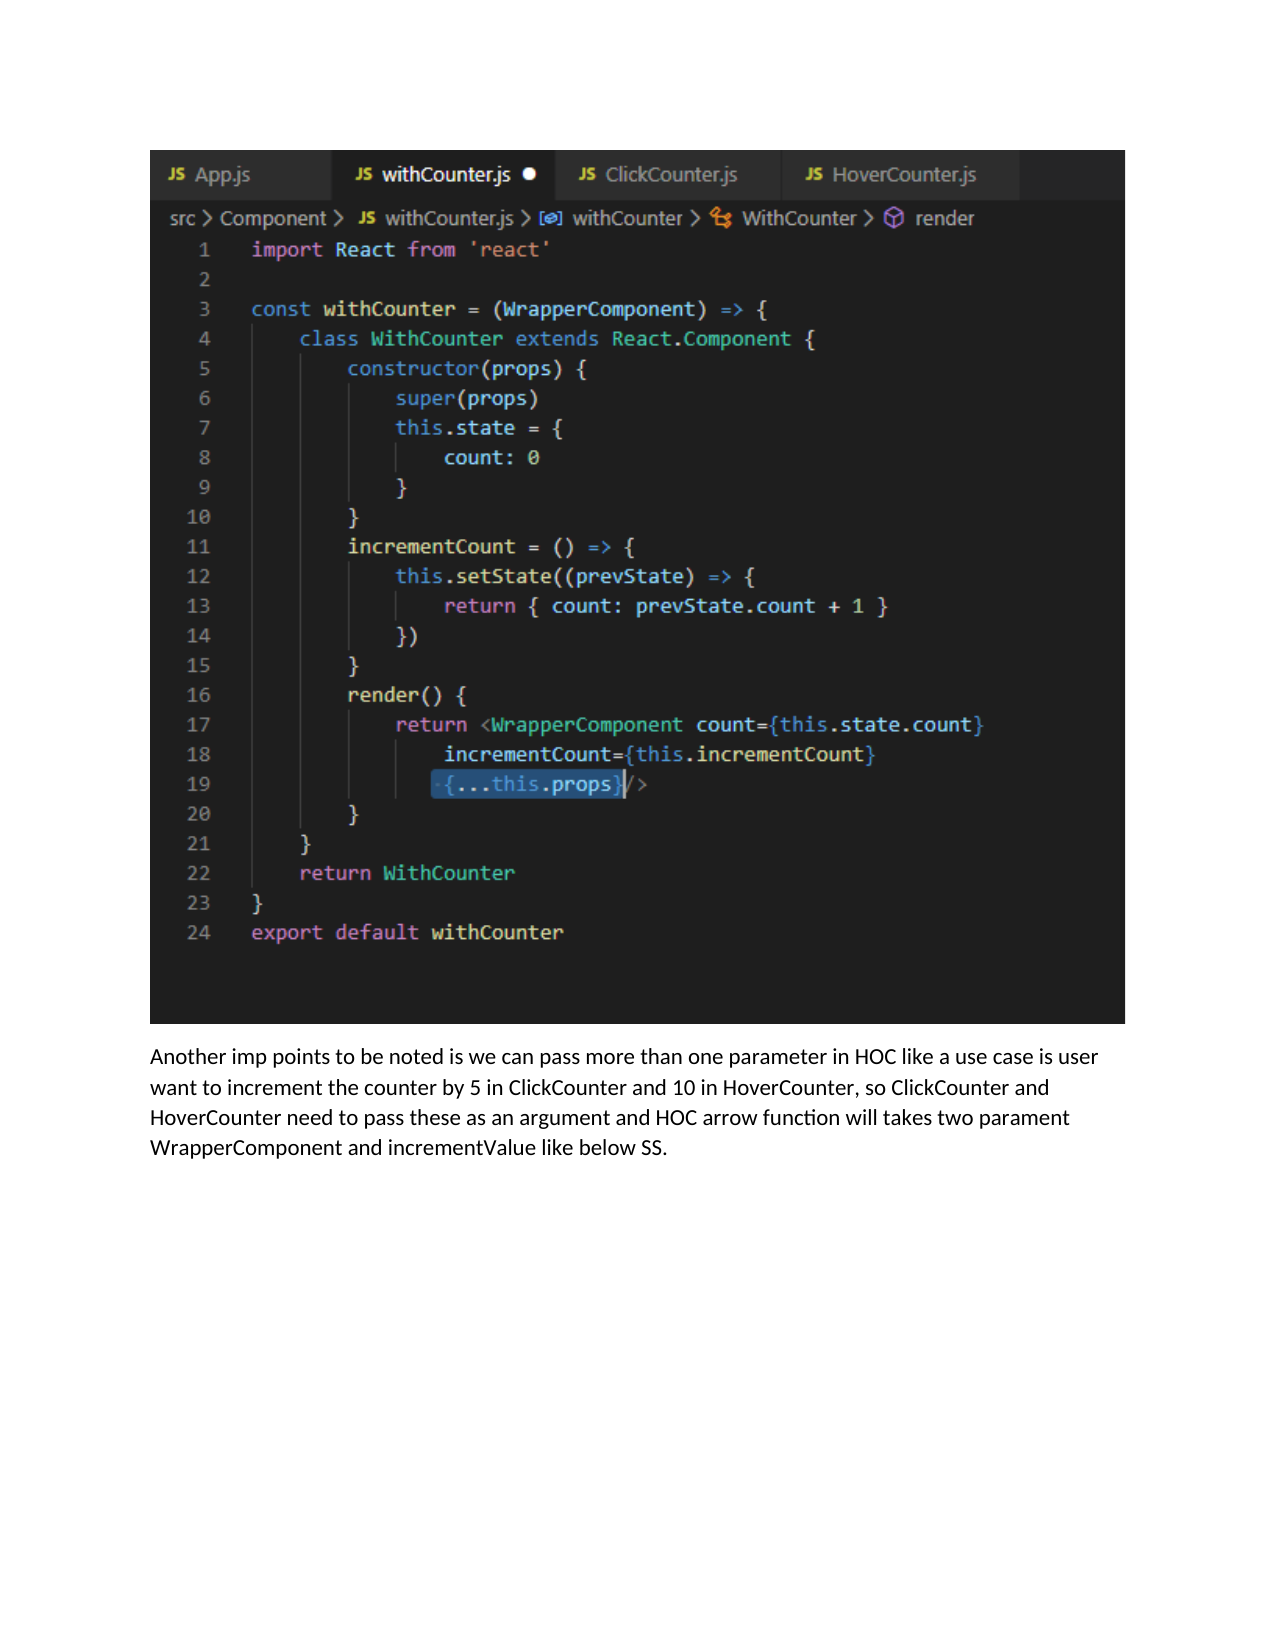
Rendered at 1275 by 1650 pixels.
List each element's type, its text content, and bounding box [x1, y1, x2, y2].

picture [150, 150, 1125, 1024]
text Another imp points to be noted is we can pass more than one parameter in HOC like a use case is user want to increment the counter by 5 in ClickCounter and 10 in HoverCounter, so ClickCounter and HoverCounter need to pass these as an argument and HOC arrow function will takes two parament WrapperComponent and incrementValue like below SS. [150, 1042, 1125, 1161]
